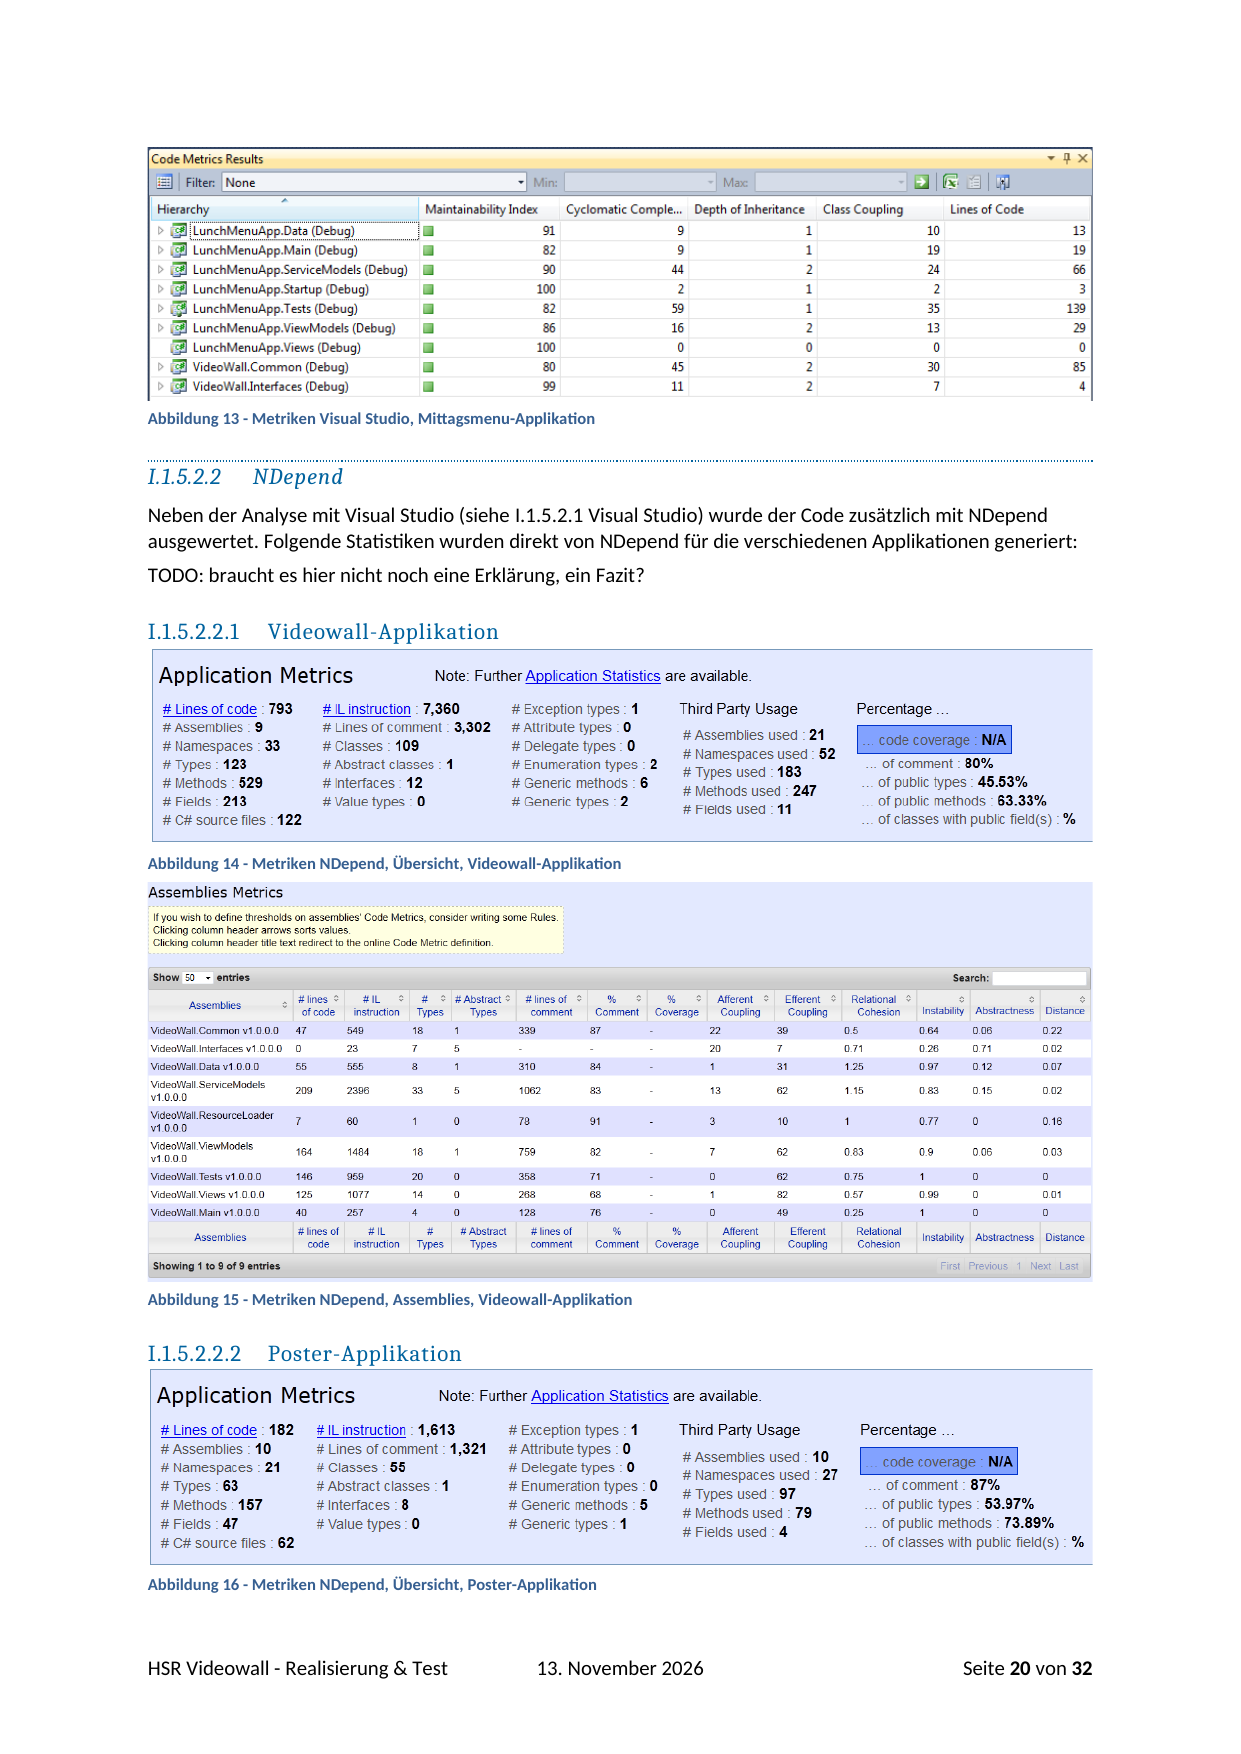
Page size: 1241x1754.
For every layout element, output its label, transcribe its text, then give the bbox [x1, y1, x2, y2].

text TODO: braucht es hier nicht noch eine Erklärung, ein Fazit? [148, 562, 1093, 587]
subtitle Poster-Applikation [148, 1341, 1093, 1367]
picture [147, 644, 1093, 846]
text Neben der Analyse mit Visual Studio (siehe I.1.5.1.2.1 Visual Studio 10) wurde der Code zusätzlich mit NDepend ausgewertet. Folgende Statistiken wurden direkt von NDepend für die verschiedenen Applikationen generiert: [148, 503, 1093, 553]
subtitle Videowall-Applikation [148, 618, 1093, 644]
subtitle NDepend [148, 460, 1093, 490]
picture [147, 147, 1093, 401]
picture [147, 882, 1093, 1282]
picture [147, 1367, 1093, 1566]
